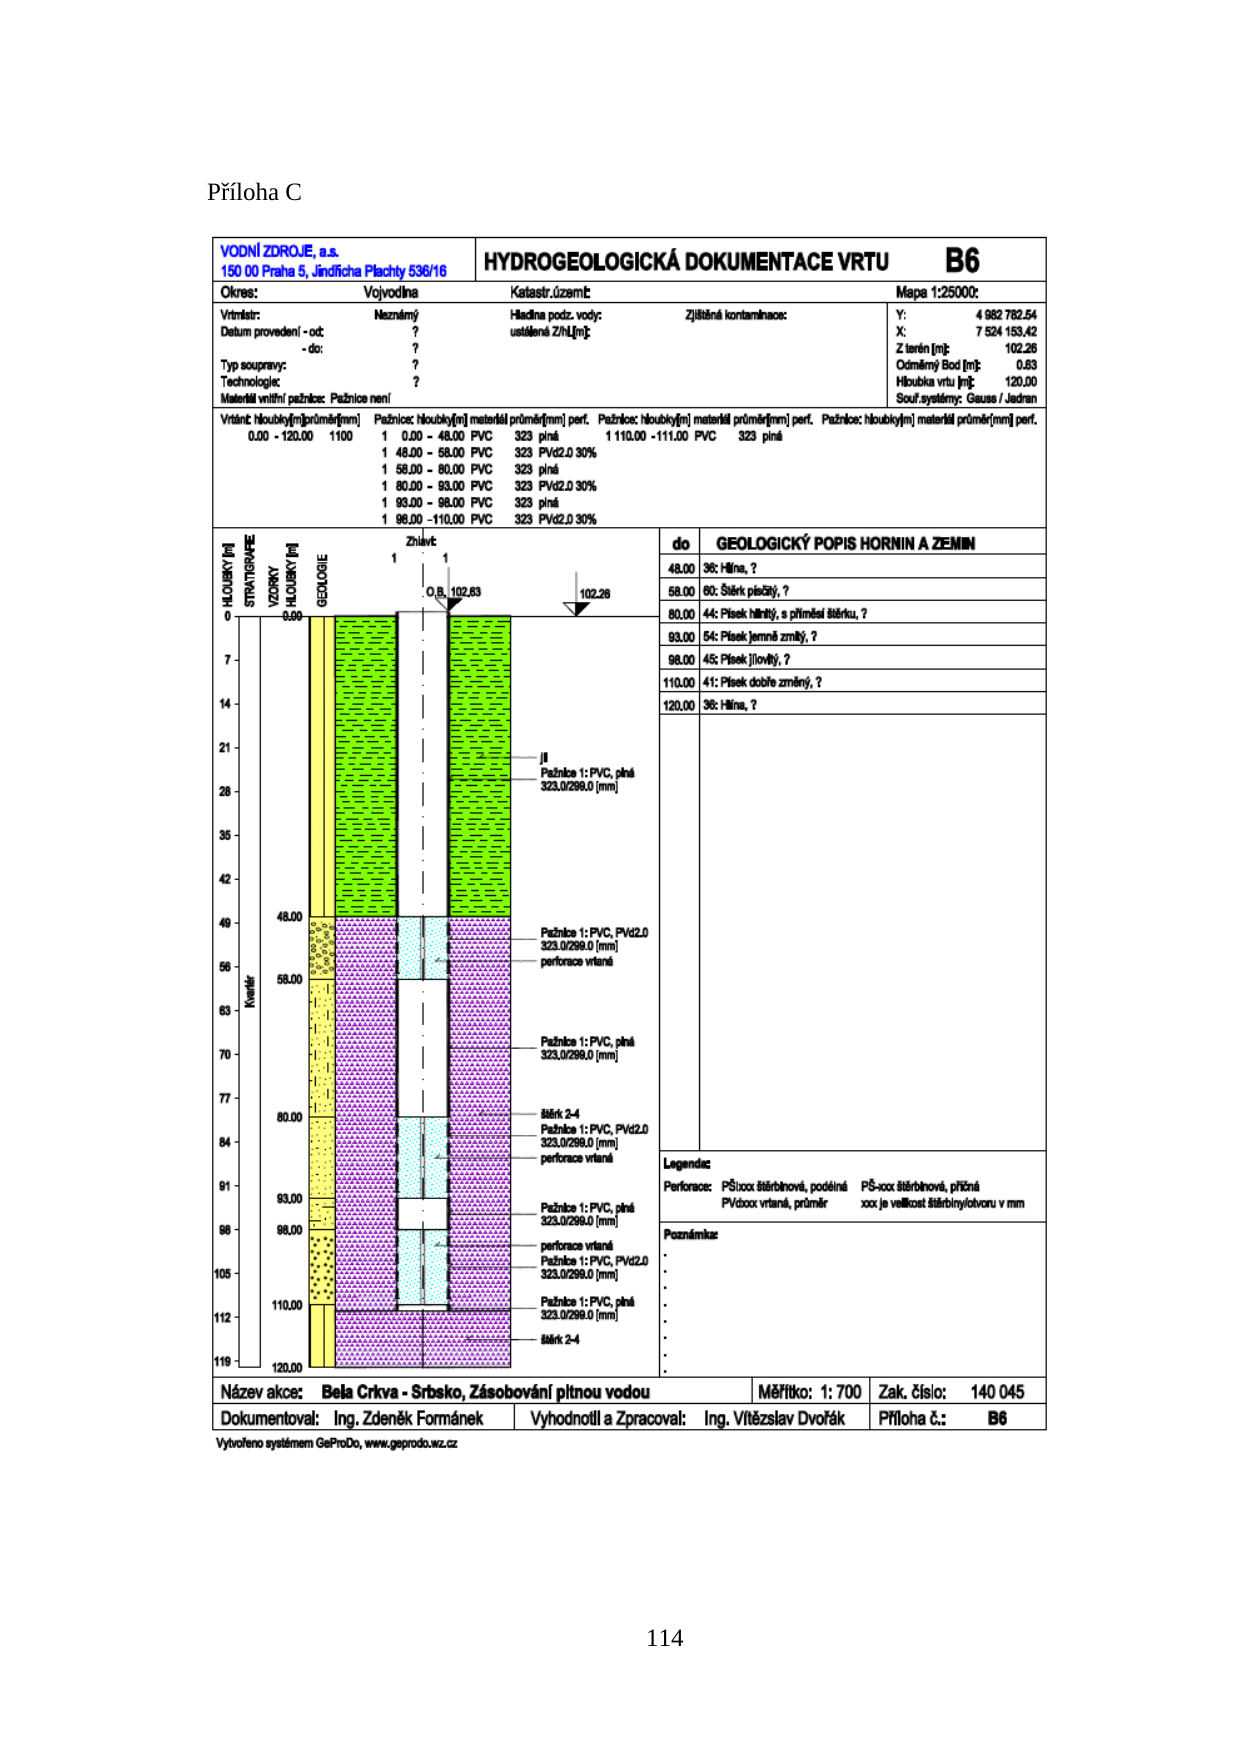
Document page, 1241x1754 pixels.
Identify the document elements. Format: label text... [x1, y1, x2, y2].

text Příloha C [207, 177, 1122, 206]
picture [206, 232, 1052, 1453]
